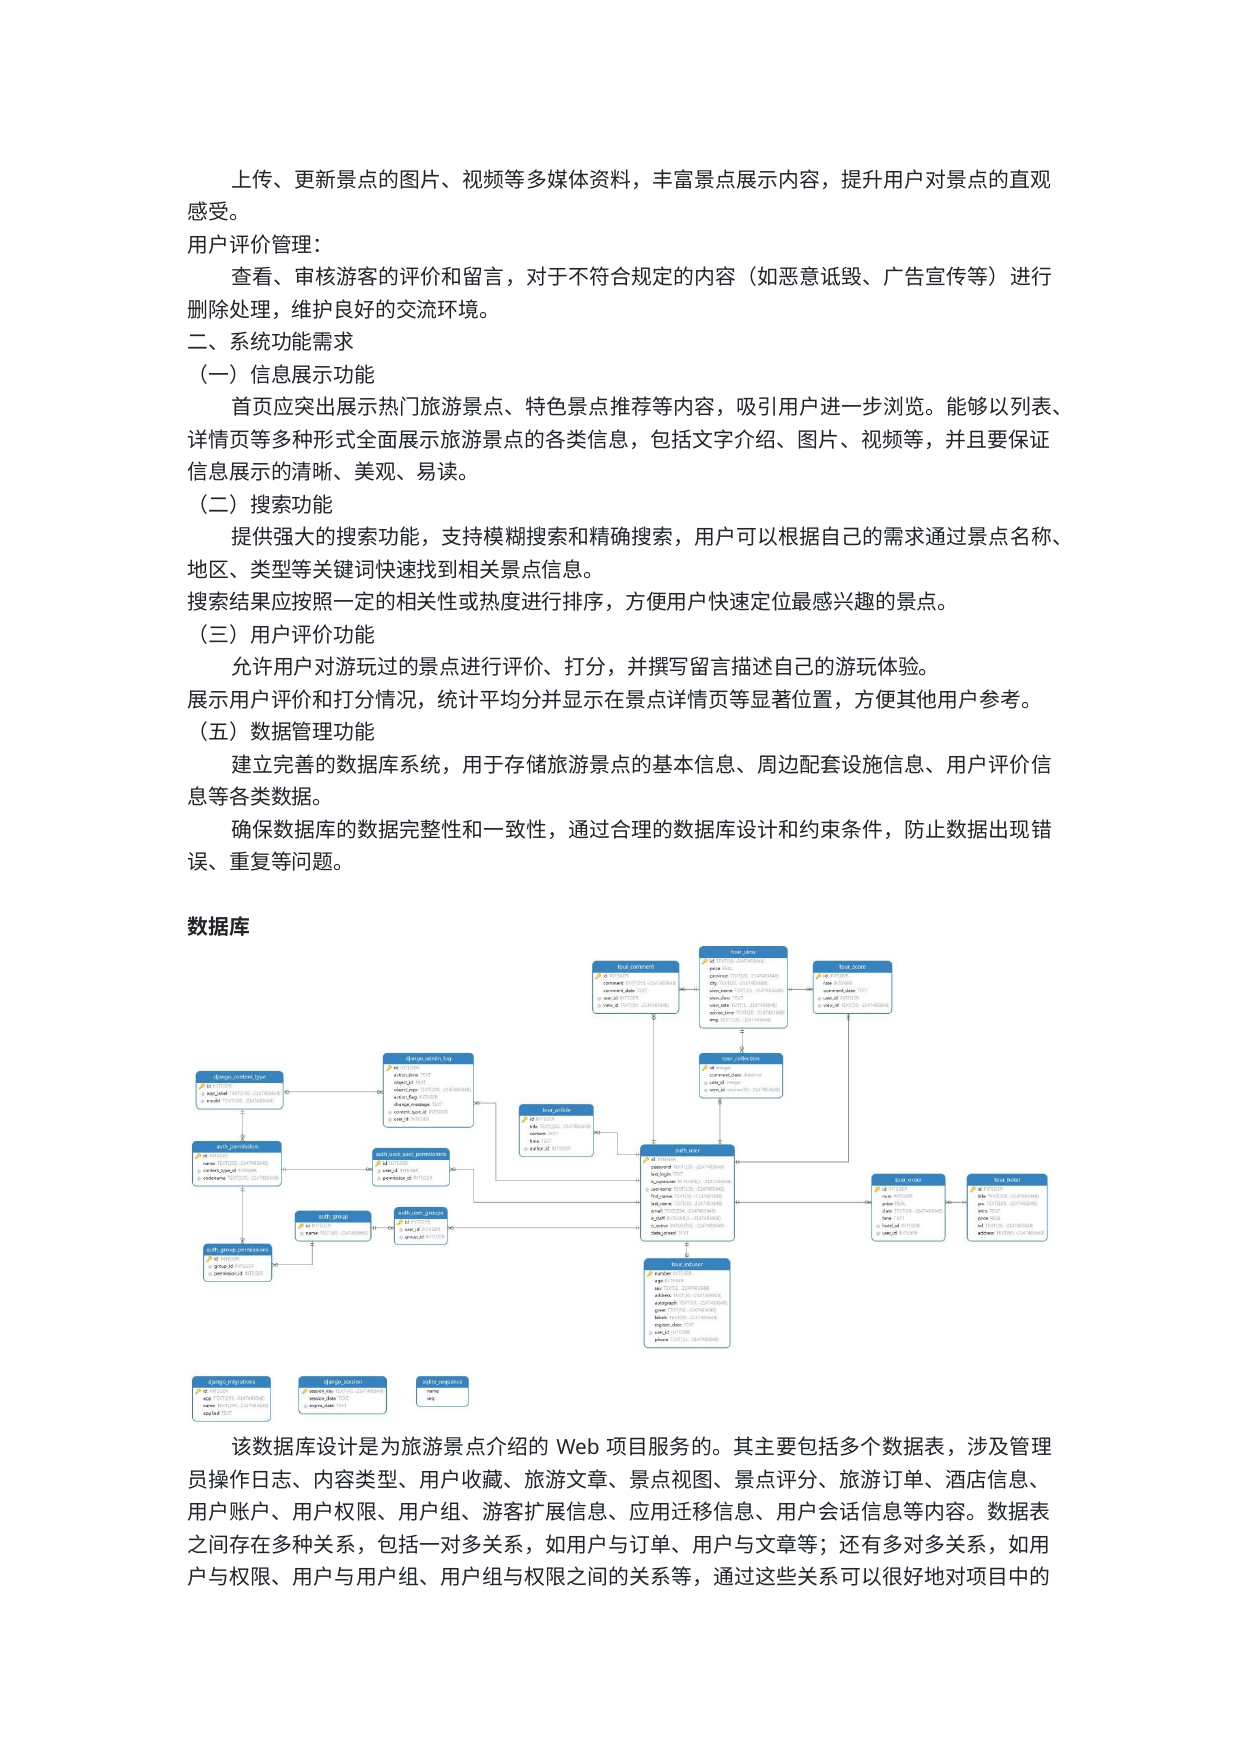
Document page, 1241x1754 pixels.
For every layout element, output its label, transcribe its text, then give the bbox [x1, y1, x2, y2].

text 确保数据库的数据完整性和一致性，通过合理的数据库设计和约束条件，防止数据出现错误、重复等问题。 [187, 812, 1053, 877]
text 查看、审核游客的评价和留言，对于不符合规定的内容（如恶意诋毁、广告宣传等）进行删除处理，维护良好的交流环境。 [187, 259, 1053, 324]
text （二）搜索功能 [187, 487, 1053, 519]
text 建立完善的数据库系统，用于存储旅游景点的基本信息、周边配套设施信息、用户评价信息等各类数据。 [187, 747, 1053, 812]
text 首页应突出展示热门旅游景点、特色景点推荐等内容，吸引用户进一步浏览。能够以列表、详情页等多种形式全面展示旅游景点的各类信息，包括文字介绍、图片、视频等，并且要保证信息展示的清晰、美观、易读。 [187, 389, 1053, 487]
text 数据库 [187, 909, 1053, 942]
text 展示用户评价和打分情况，统计平均分并显示在景点详情页等显著位置，方便其他用户参考。 [187, 682, 1053, 714]
text 上传、更新景点的图片、视频等多媒体资料，丰富景点展示内容，提升用户对景点的直观感受。 [187, 162, 1053, 227]
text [187, 1429, 1053, 1592]
text （三）用户评价功能 [187, 617, 1053, 649]
text 二、系统功能需求 [187, 324, 1053, 357]
text 搜索结果应按照一定的相关性或热度进行排序，方便用户快速定位最感兴趣的景点。 [187, 584, 1053, 617]
text 用户评价管理： [187, 227, 1053, 259]
picture [187, 942, 1052, 1426]
text 提供强大的搜索功能，支持模糊搜索和精确搜索，用户可以根据自己的需求通过景点名称、地区、类型等关键词快速找到相关景点信息。 [187, 519, 1053, 584]
text （一）信息展示功能 [187, 357, 1053, 389]
text 允许用户对游玩过的景点进行评价、打分，并撰写留言描述自己的游玩体验。 [187, 649, 1053, 682]
text （五）数据管理功能 [187, 714, 1053, 747]
